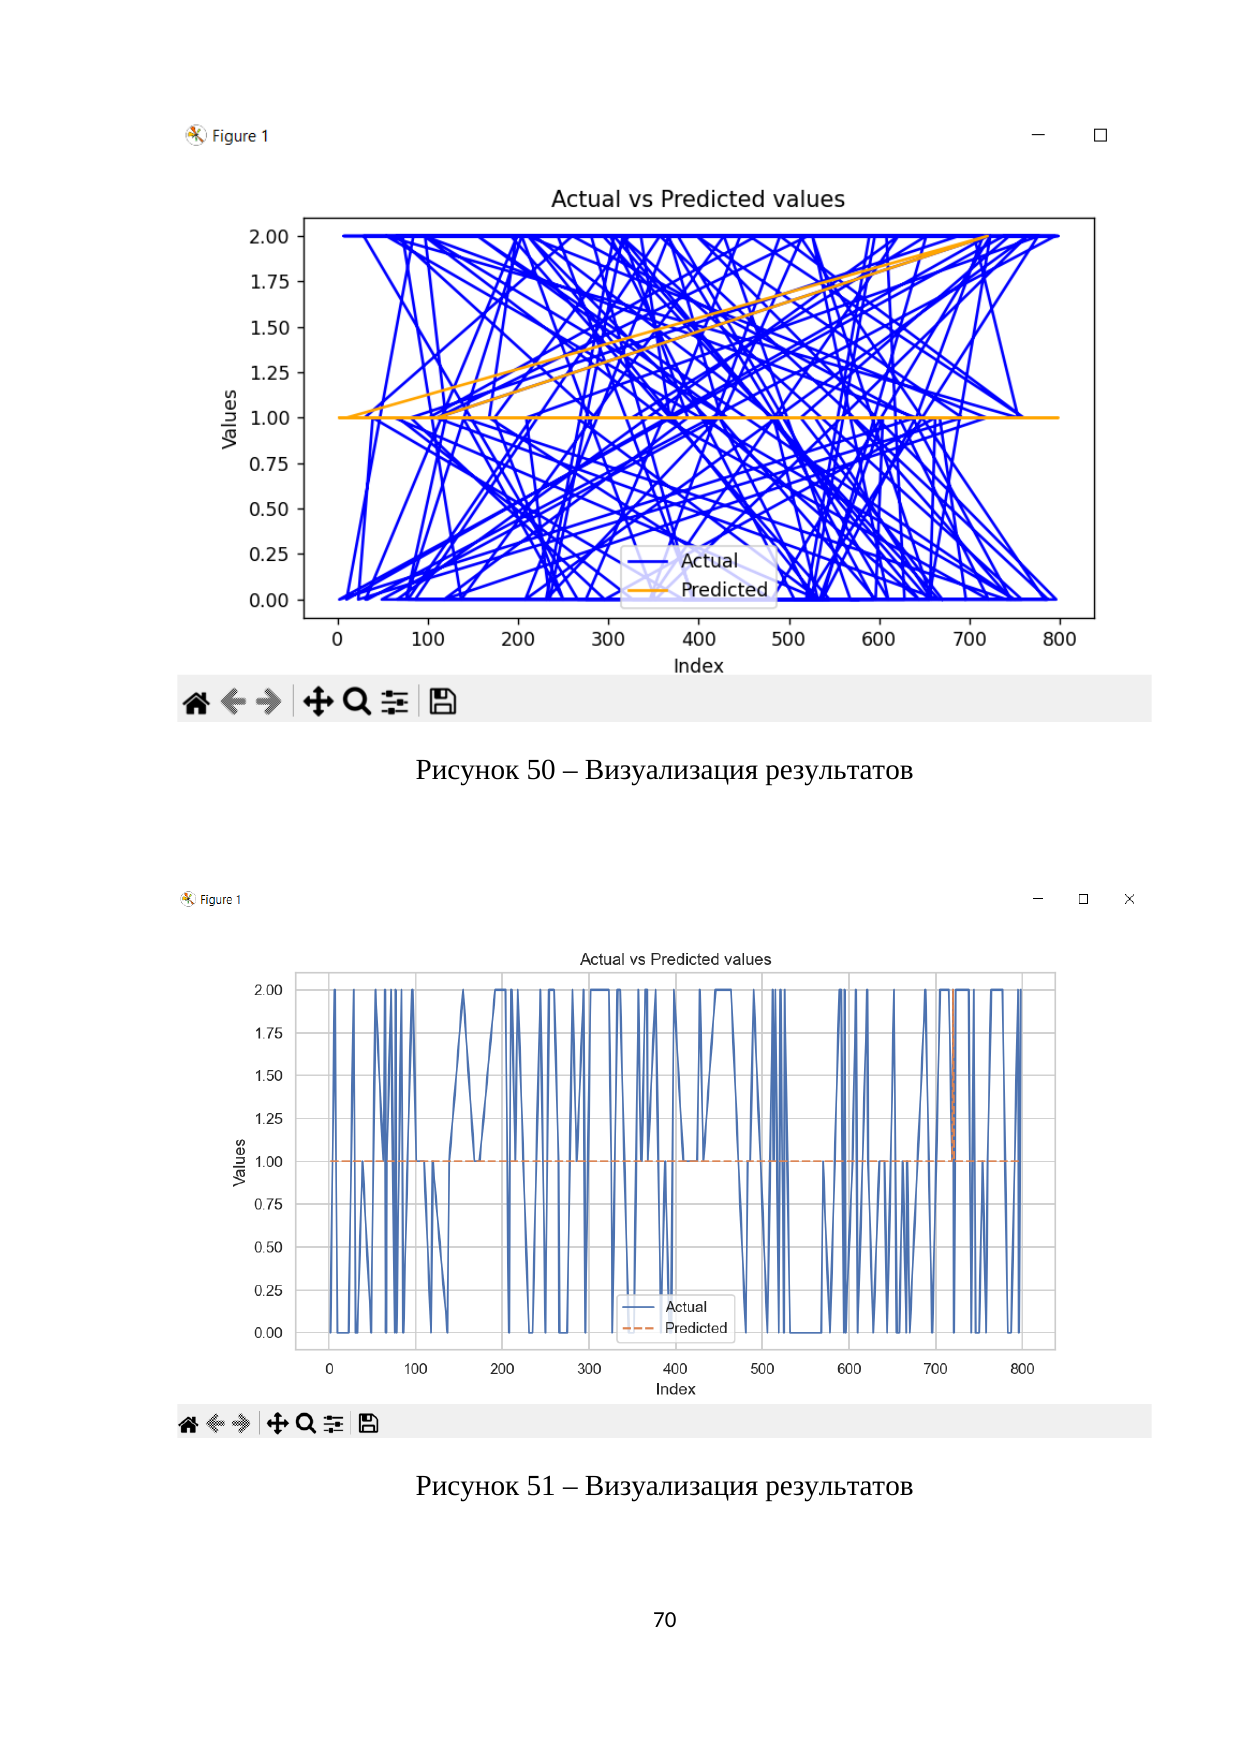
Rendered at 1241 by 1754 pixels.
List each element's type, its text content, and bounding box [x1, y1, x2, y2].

text Рисунок 51 – Визуализация результатов [177, 1468, 1152, 1502]
picture [177, 886, 1152, 1438]
text Рисунок 50 – Визуализация результатов [177, 752, 1152, 786]
picture [177, 118, 1152, 722]
